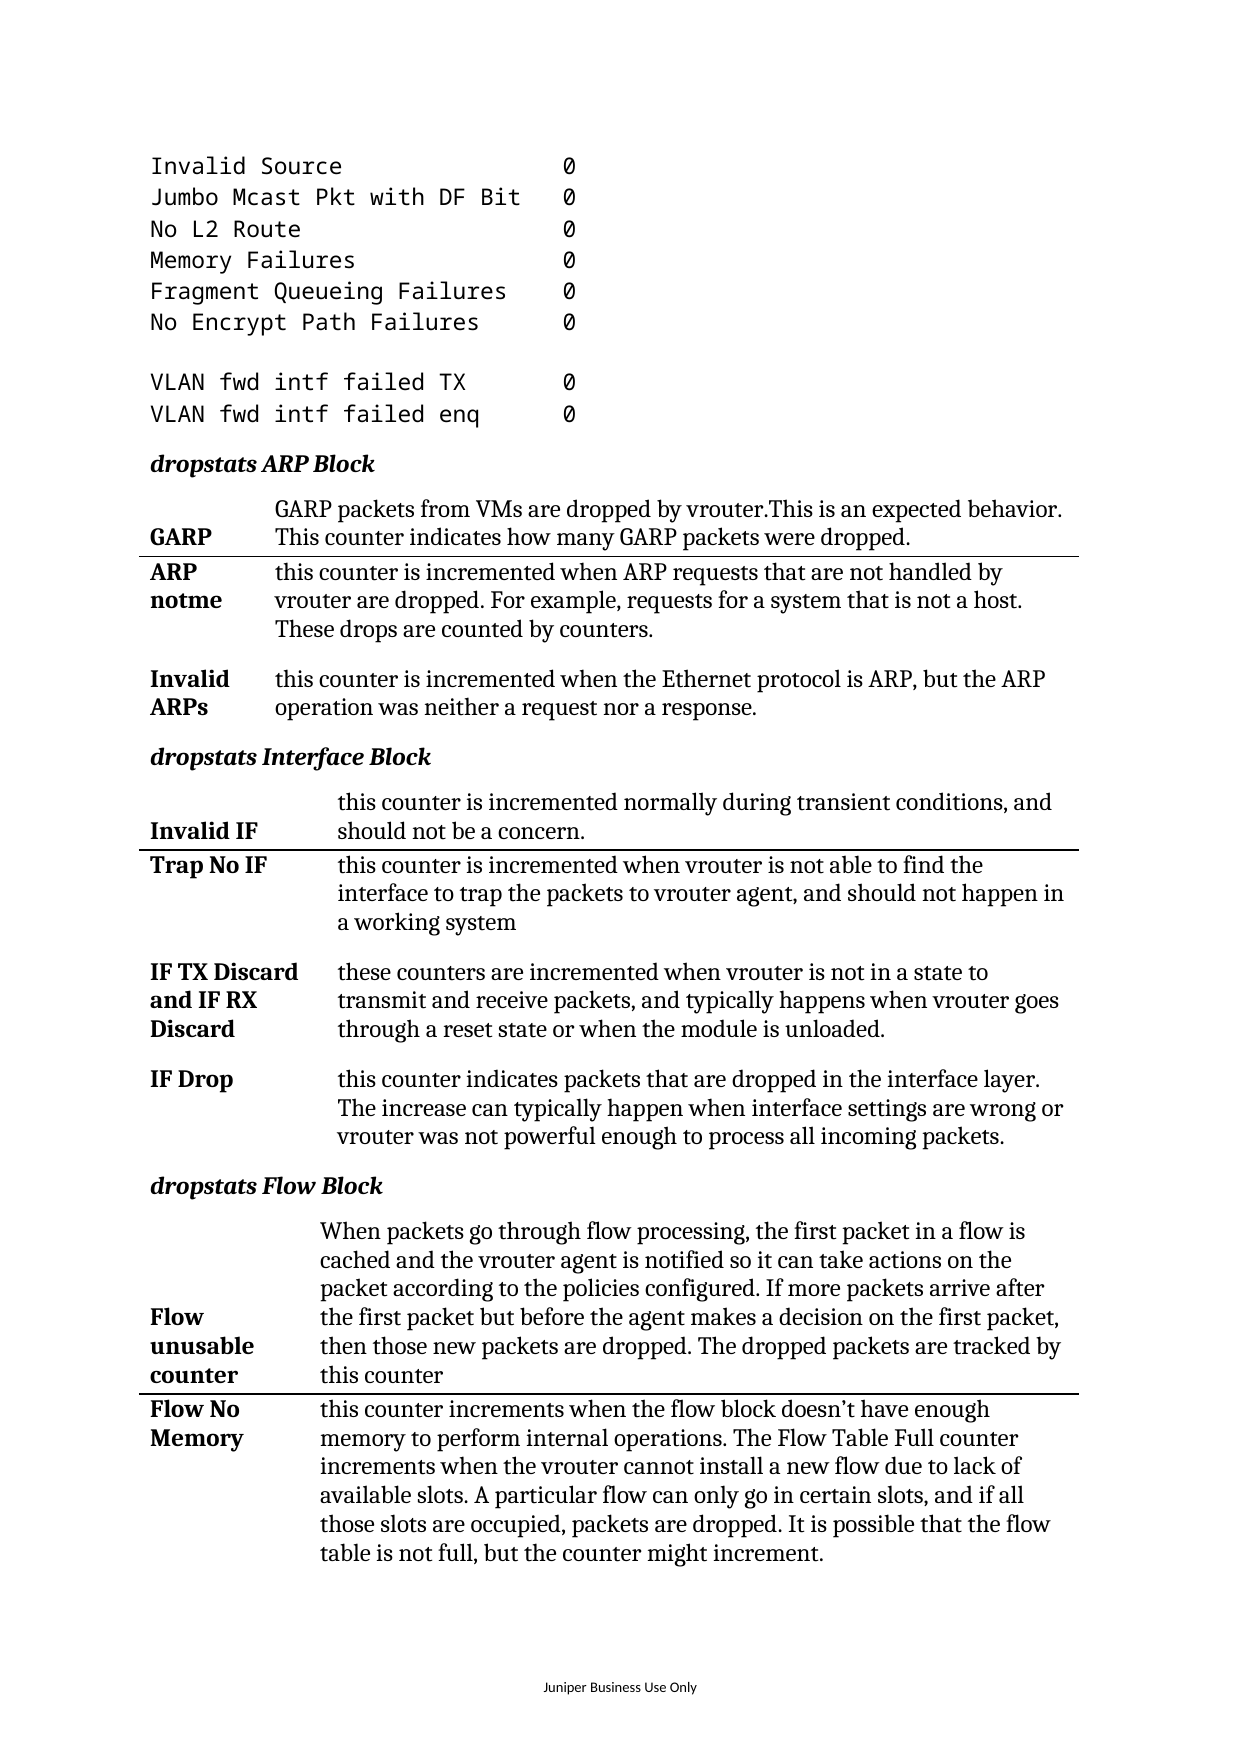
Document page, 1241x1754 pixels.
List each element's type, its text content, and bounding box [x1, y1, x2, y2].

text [150, 150, 1090, 429]
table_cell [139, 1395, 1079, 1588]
text dropstats Flow Block [150, 1172, 1090, 1201]
text dropstats ARP Block [150, 449, 1090, 478]
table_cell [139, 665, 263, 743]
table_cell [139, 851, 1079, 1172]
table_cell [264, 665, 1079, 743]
text dropstats Interface Block [150, 743, 1090, 772]
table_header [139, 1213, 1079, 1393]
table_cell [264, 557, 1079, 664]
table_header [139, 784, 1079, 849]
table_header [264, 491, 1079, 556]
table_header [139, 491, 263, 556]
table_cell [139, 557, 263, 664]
